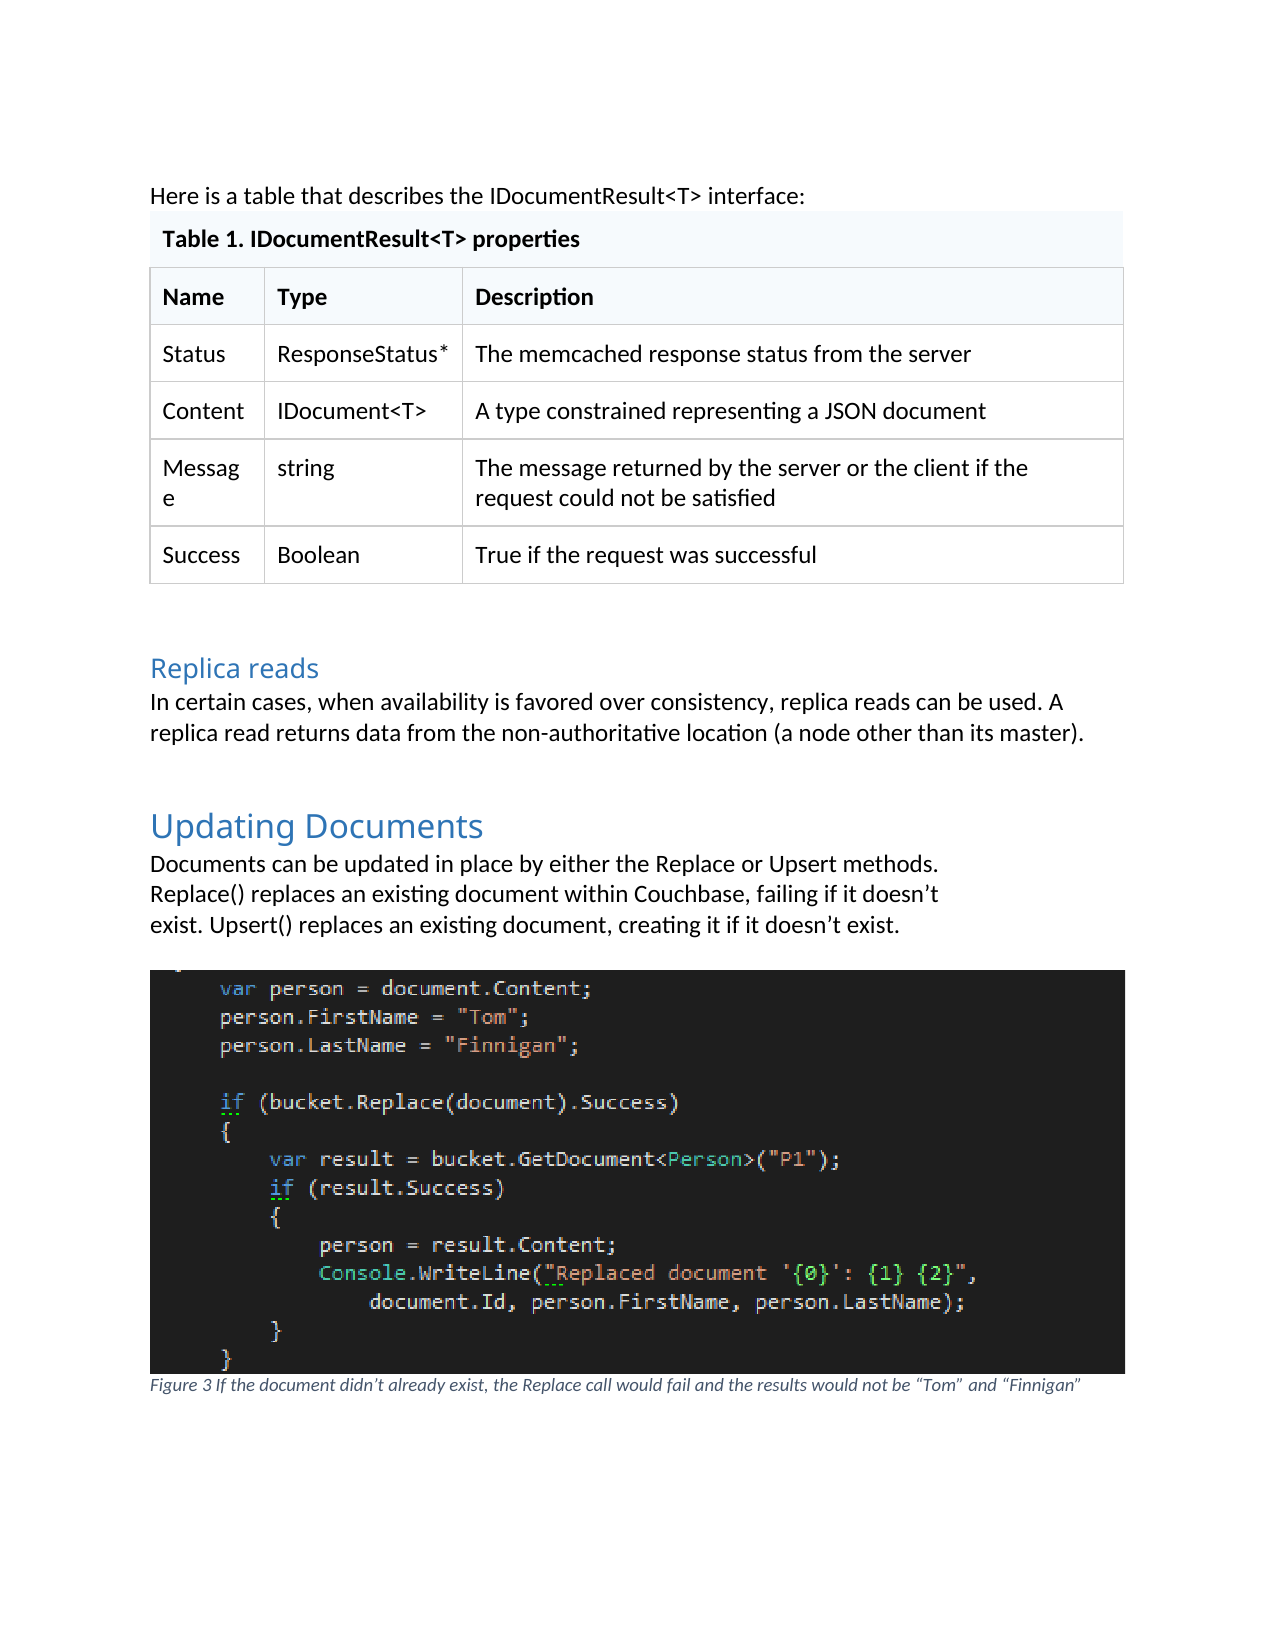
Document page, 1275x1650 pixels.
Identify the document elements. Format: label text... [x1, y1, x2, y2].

text Here is a table that describes the IDocumentResult<T> interface: [150, 181, 1125, 211]
table_cell Boolean [265, 527, 462, 582]
table_cell Content [151, 382, 264, 438]
table_cell IDocument<T> [265, 382, 462, 438]
picture [150, 970, 1125, 1374]
subtitle Updating Documents [150, 803, 1125, 848]
table_cell The message returned by the server or the client if the request could not be satisfied [463, 440, 1123, 525]
table_cell Type [265, 268, 462, 324]
text In certain cases, when availability is favored over consistency, replica reads can be used. A replica read returns data from the non-authoritative location (a node other than its master). [150, 686, 1125, 747]
table_cell Status [151, 325, 264, 381]
table_cell ResponseStatus* [265, 325, 462, 381]
table_cell Name [151, 268, 264, 324]
table_cell string [265, 440, 462, 525]
table_cell Message [151, 440, 264, 525]
table_cell Success [151, 527, 264, 582]
table_cell A type constrained representing a JSON document [463, 382, 1123, 438]
table_header Table 1. IDocumentResult<T> properties [150, 211, 1123, 267]
text Documents can be updated in place by either the Replace or Upsert methods. Replace() replaces an existing document within Couchbase, failing if it doesn’t exist. Upsert() replaces an existing document, creating it if it doesn’t exist. [150, 848, 1125, 940]
table_cell The memcached response status from the server [463, 325, 1123, 381]
table_cell Description [463, 268, 1123, 324]
table_cell True if the request was successful [463, 527, 1123, 582]
subtitle Replica reads [150, 649, 1125, 686]
